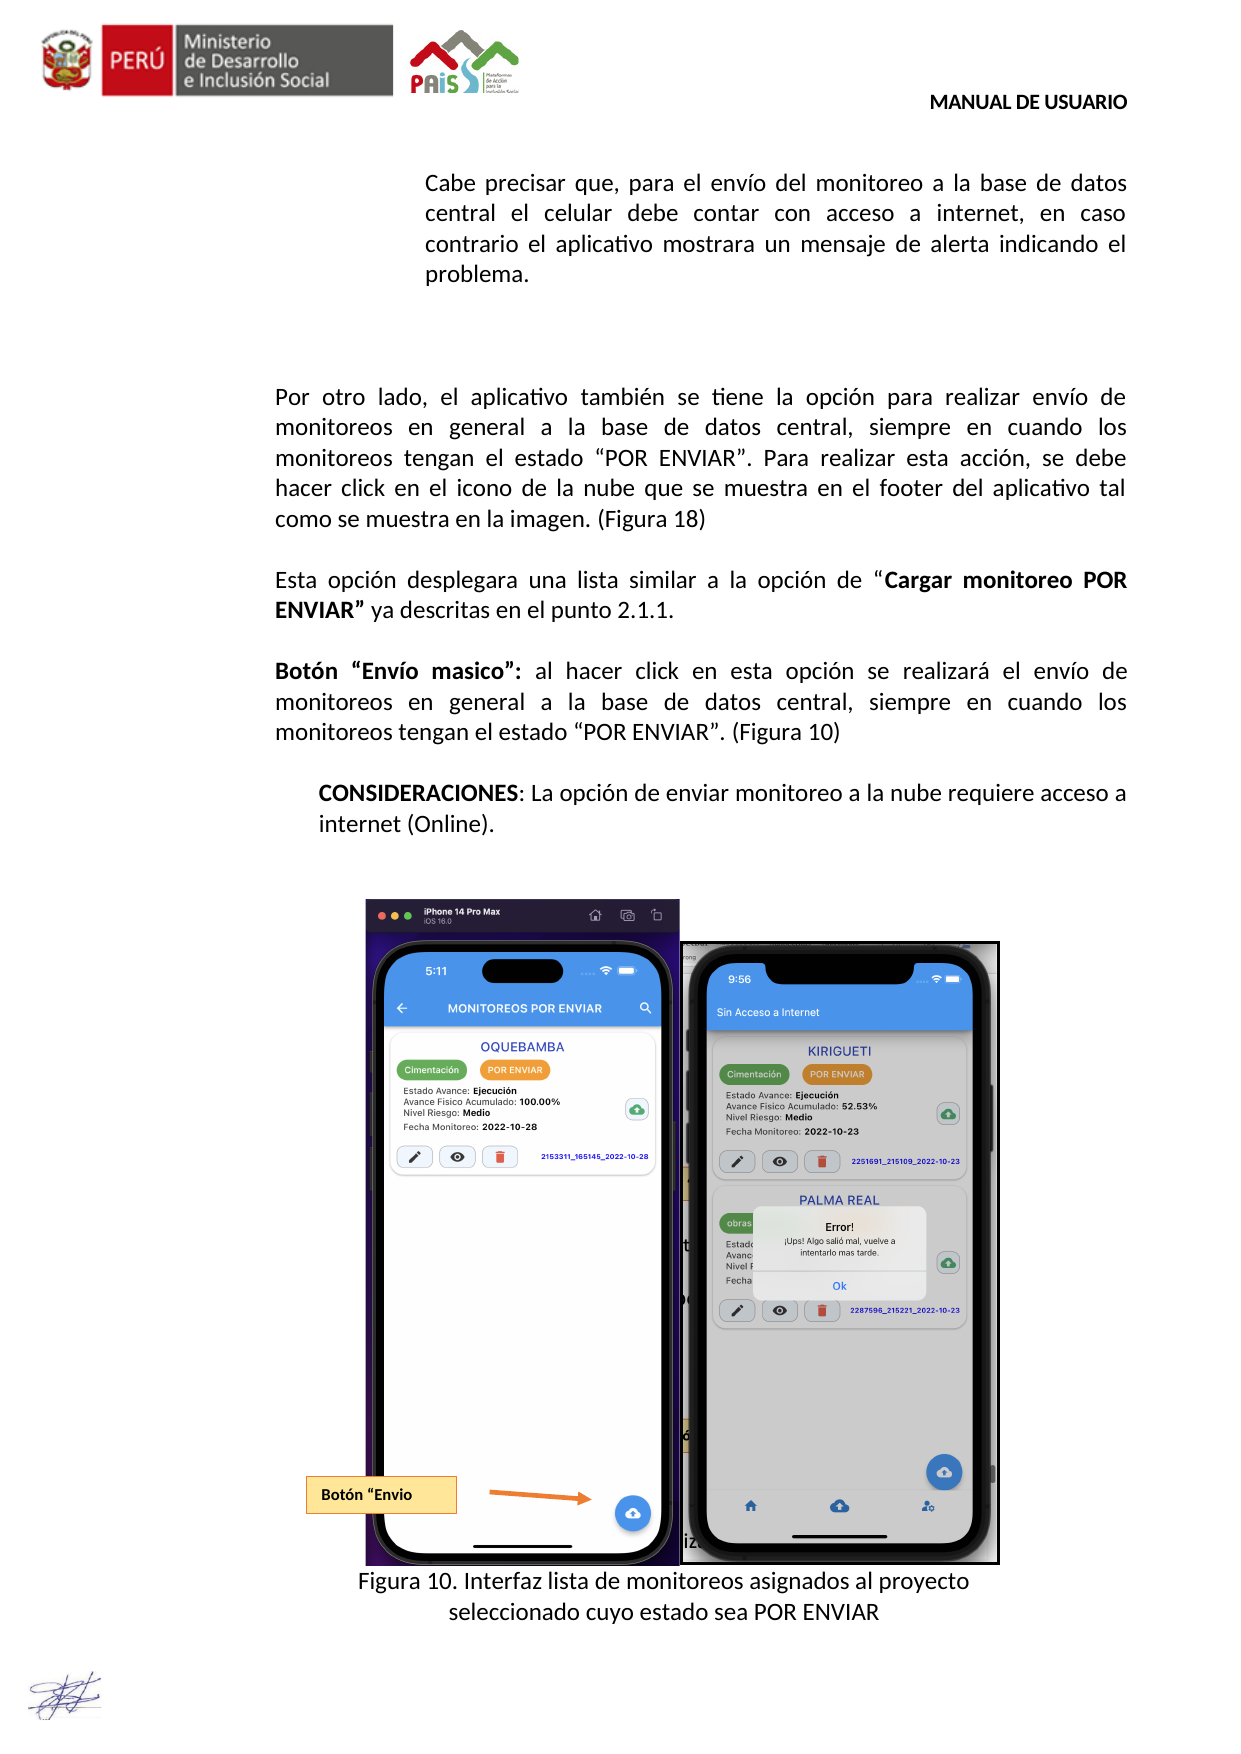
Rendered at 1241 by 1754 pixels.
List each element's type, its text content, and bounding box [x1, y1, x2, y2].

list seleccionado cuyo estado sea POR ENVIAR [200, 1596, 1128, 1626]
list CONSIDERACIONES: La opción de enviar monitoreo a la nube requiere acceso a internet (Online). [319, 777, 1128, 838]
list Figura 10. Interfaz lista de monitoreos asignados al proyecto [200, 1565, 1128, 1596]
list Cabe precisar que, para el envío del monitoreo a la base de datos central el celular debe contar con acceso a internet, en caso contrario el aplicativo mostrara un mensaje de alerta indicando el problema. [425, 167, 1128, 289]
list Por otro lado, el aplicativo también se tiene la opción para realizar envío de monitoreos en general a la base de datos central, siempre en cuando los monitoreos tengan el estado “POR ENVIAR”. Para realizar esta acción, se debe hacer click en el icono de la nube que se muestra en el footer del aplicativo tal como se muestra en la imagen. (Figura 18) [275, 381, 1128, 533]
picture [683, 944, 997, 1562]
picture [28, 1671, 102, 1721]
picture [28, 21, 542, 110]
picture [365, 899, 680, 1566]
list Esta opción desplegara una lista similar a la opción de “Cargar monitoreo POR ENVIAR” ya descritas en el punto 2.1.1. [275, 564, 1128, 625]
list Botón “Envío masico”: al hacer click en esta opción se realizará el envío de monitoreos en general a la base de datos central, siempre en cuando los monitoreos tengan el estado “POR ENVIAR”. (Figura 10) [275, 655, 1128, 747]
